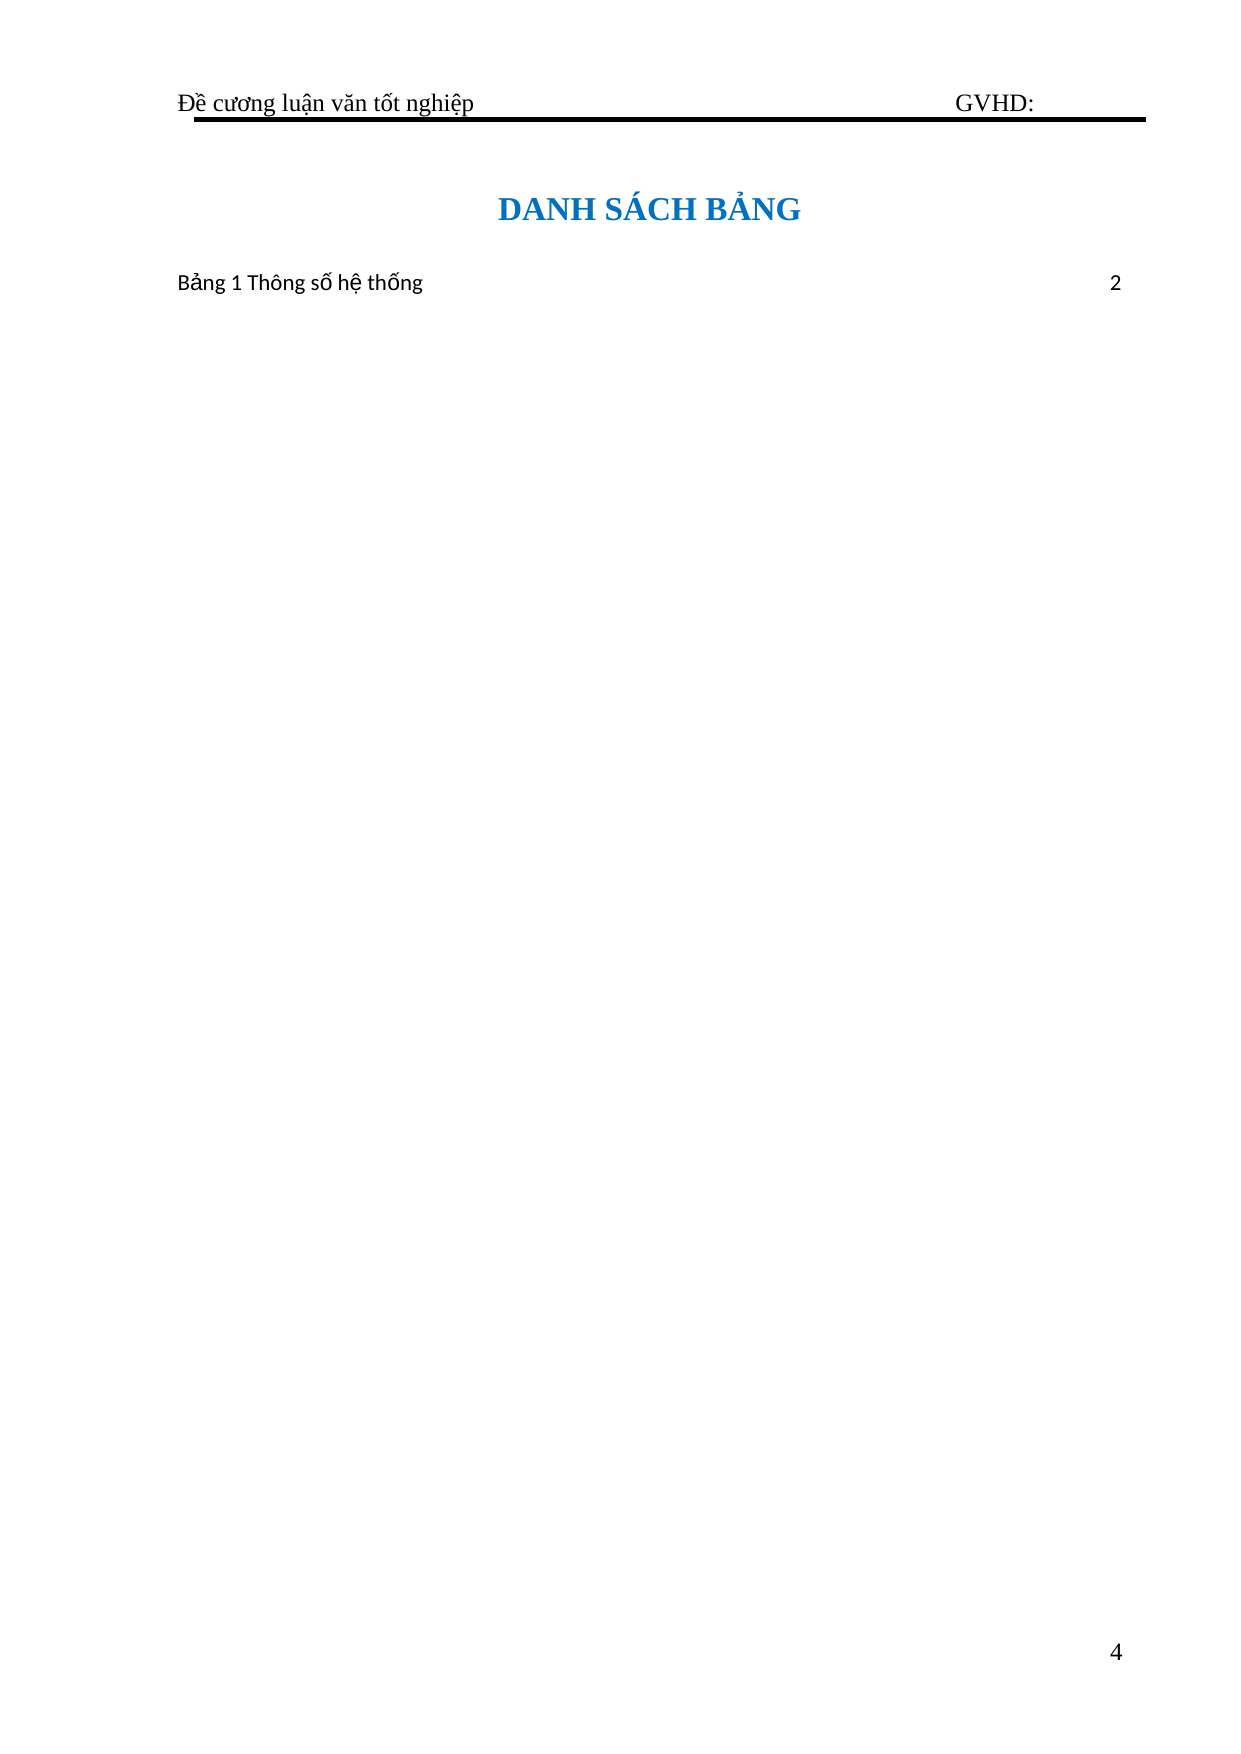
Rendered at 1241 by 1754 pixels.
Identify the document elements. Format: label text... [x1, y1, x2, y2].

text DANH SÁCH BẢNG [177, 190, 1122, 228]
